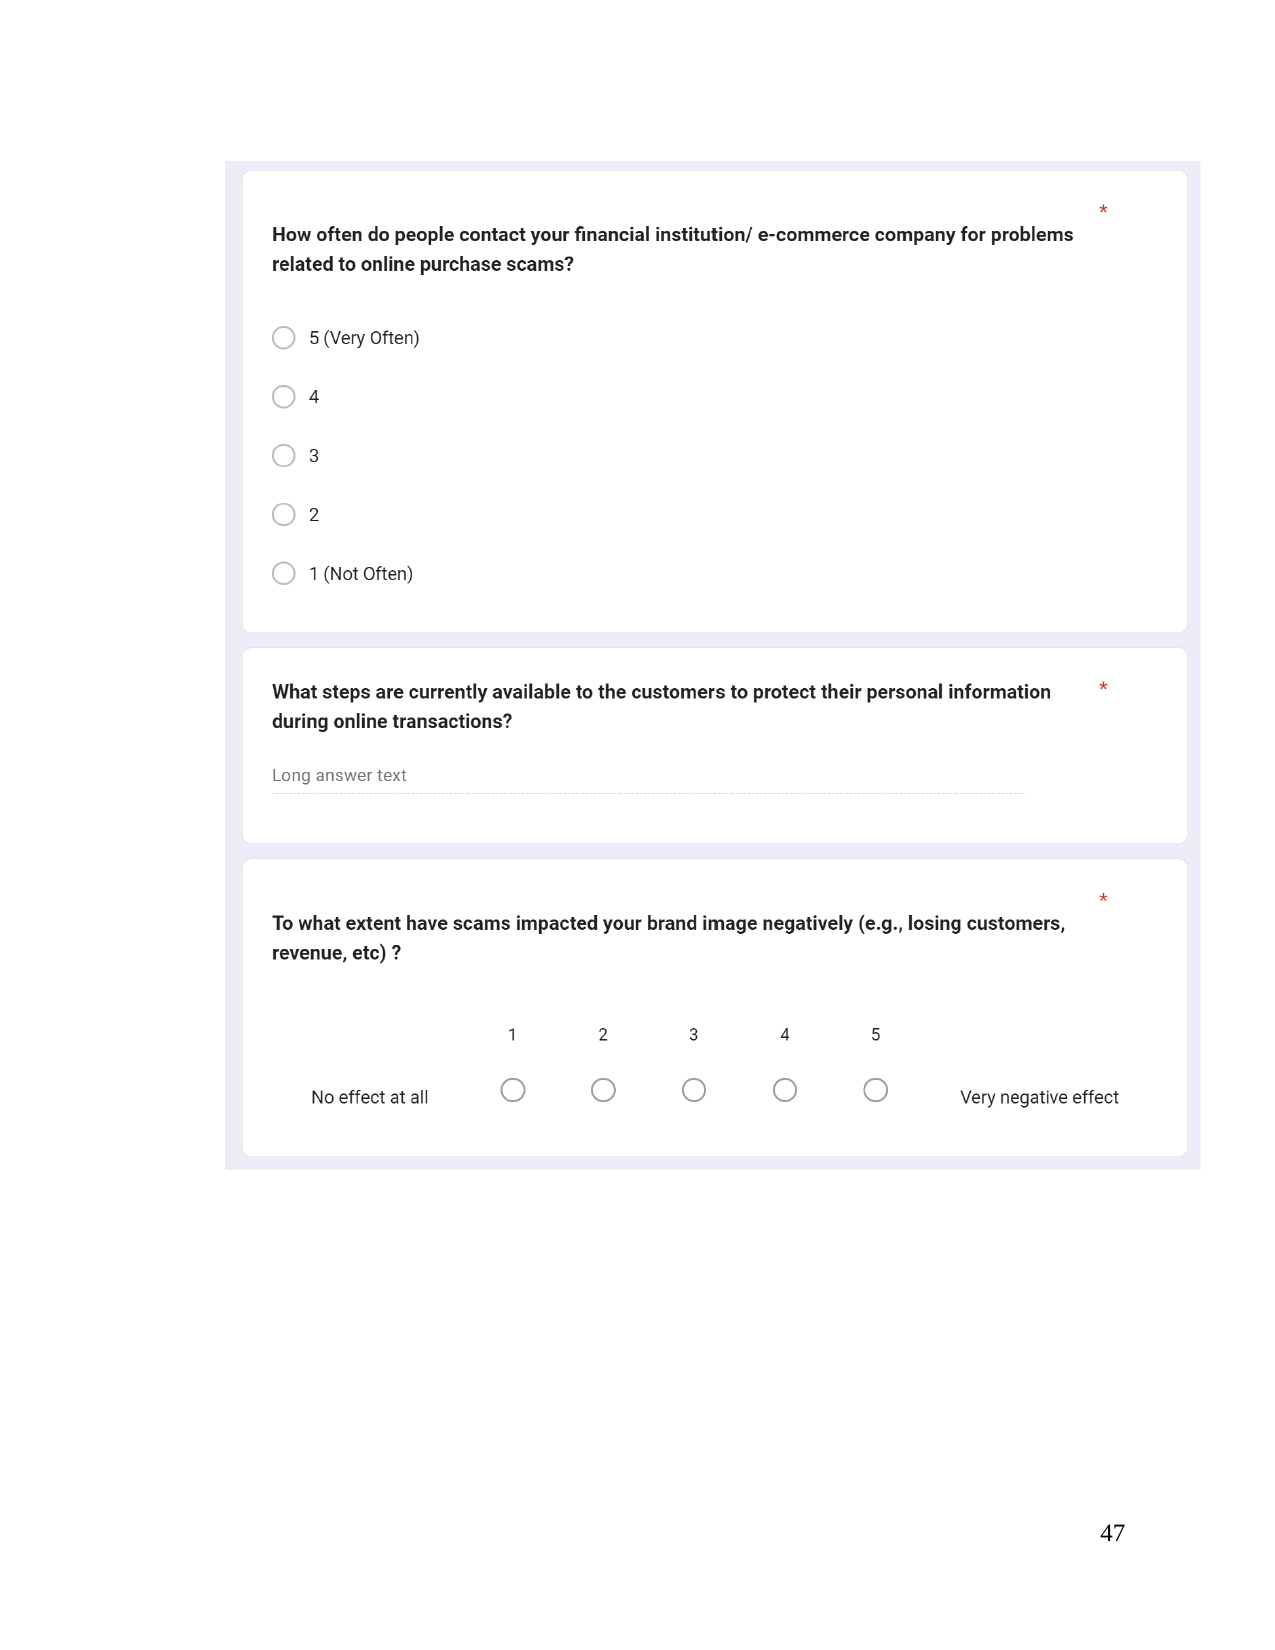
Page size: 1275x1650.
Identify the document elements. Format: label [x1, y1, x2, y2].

picture [225, 161, 1200, 1170]
